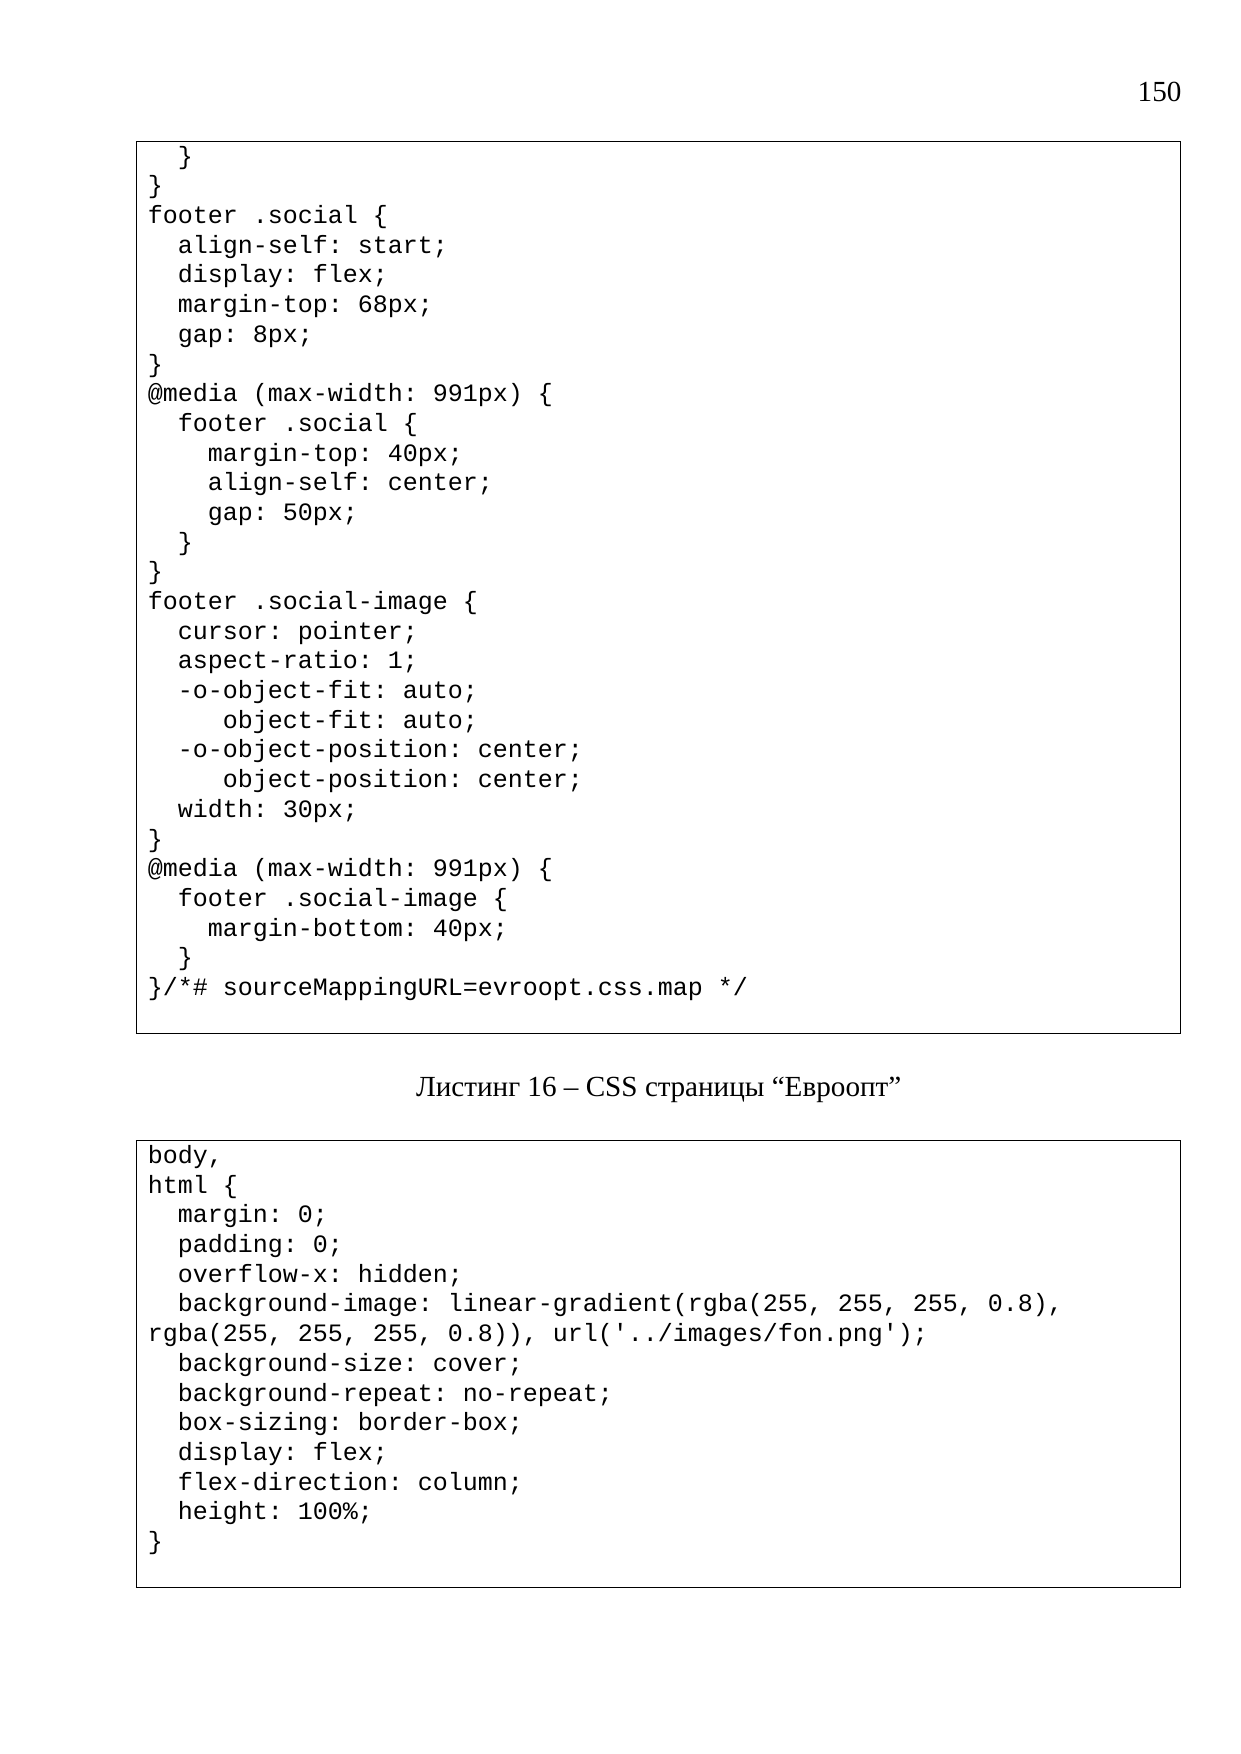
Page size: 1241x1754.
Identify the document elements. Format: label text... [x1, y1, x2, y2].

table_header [137, 142, 1180, 1033]
text Листинг 16 – CSS страницы “Евроопт” [136, 1069, 1181, 1103]
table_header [137, 1141, 1180, 1587]
